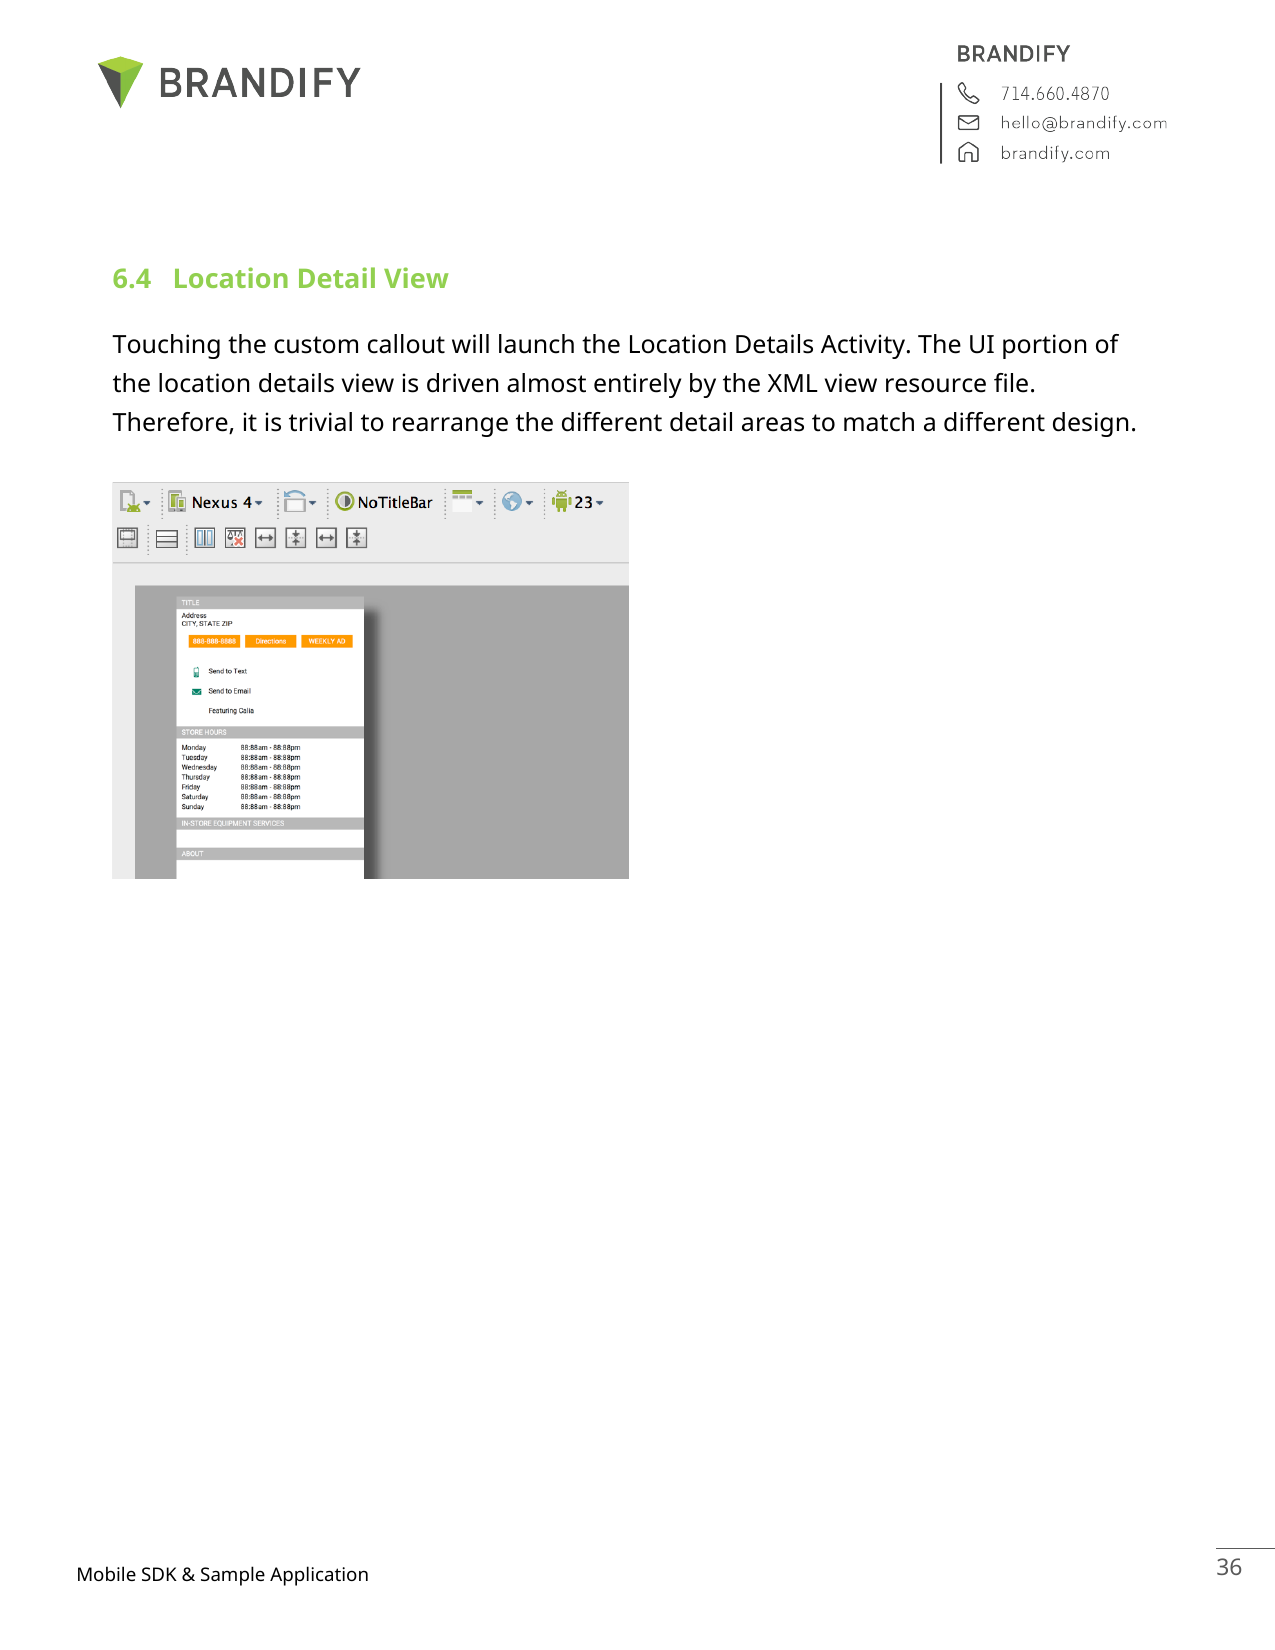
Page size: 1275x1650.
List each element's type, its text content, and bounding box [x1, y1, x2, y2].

picture [34, 16, 1275, 186]
text Touching the custom callout will launch the Location Details Activity. The UI portion of the location details view is driven almost entirely by the XML view resource file. Therefore, it is trivial to rearrange the different detail areas to match a different design. [112, 327, 1162, 439]
picture [112, 478, 629, 879]
subtitle Location Detail View [112, 259, 1162, 296]
